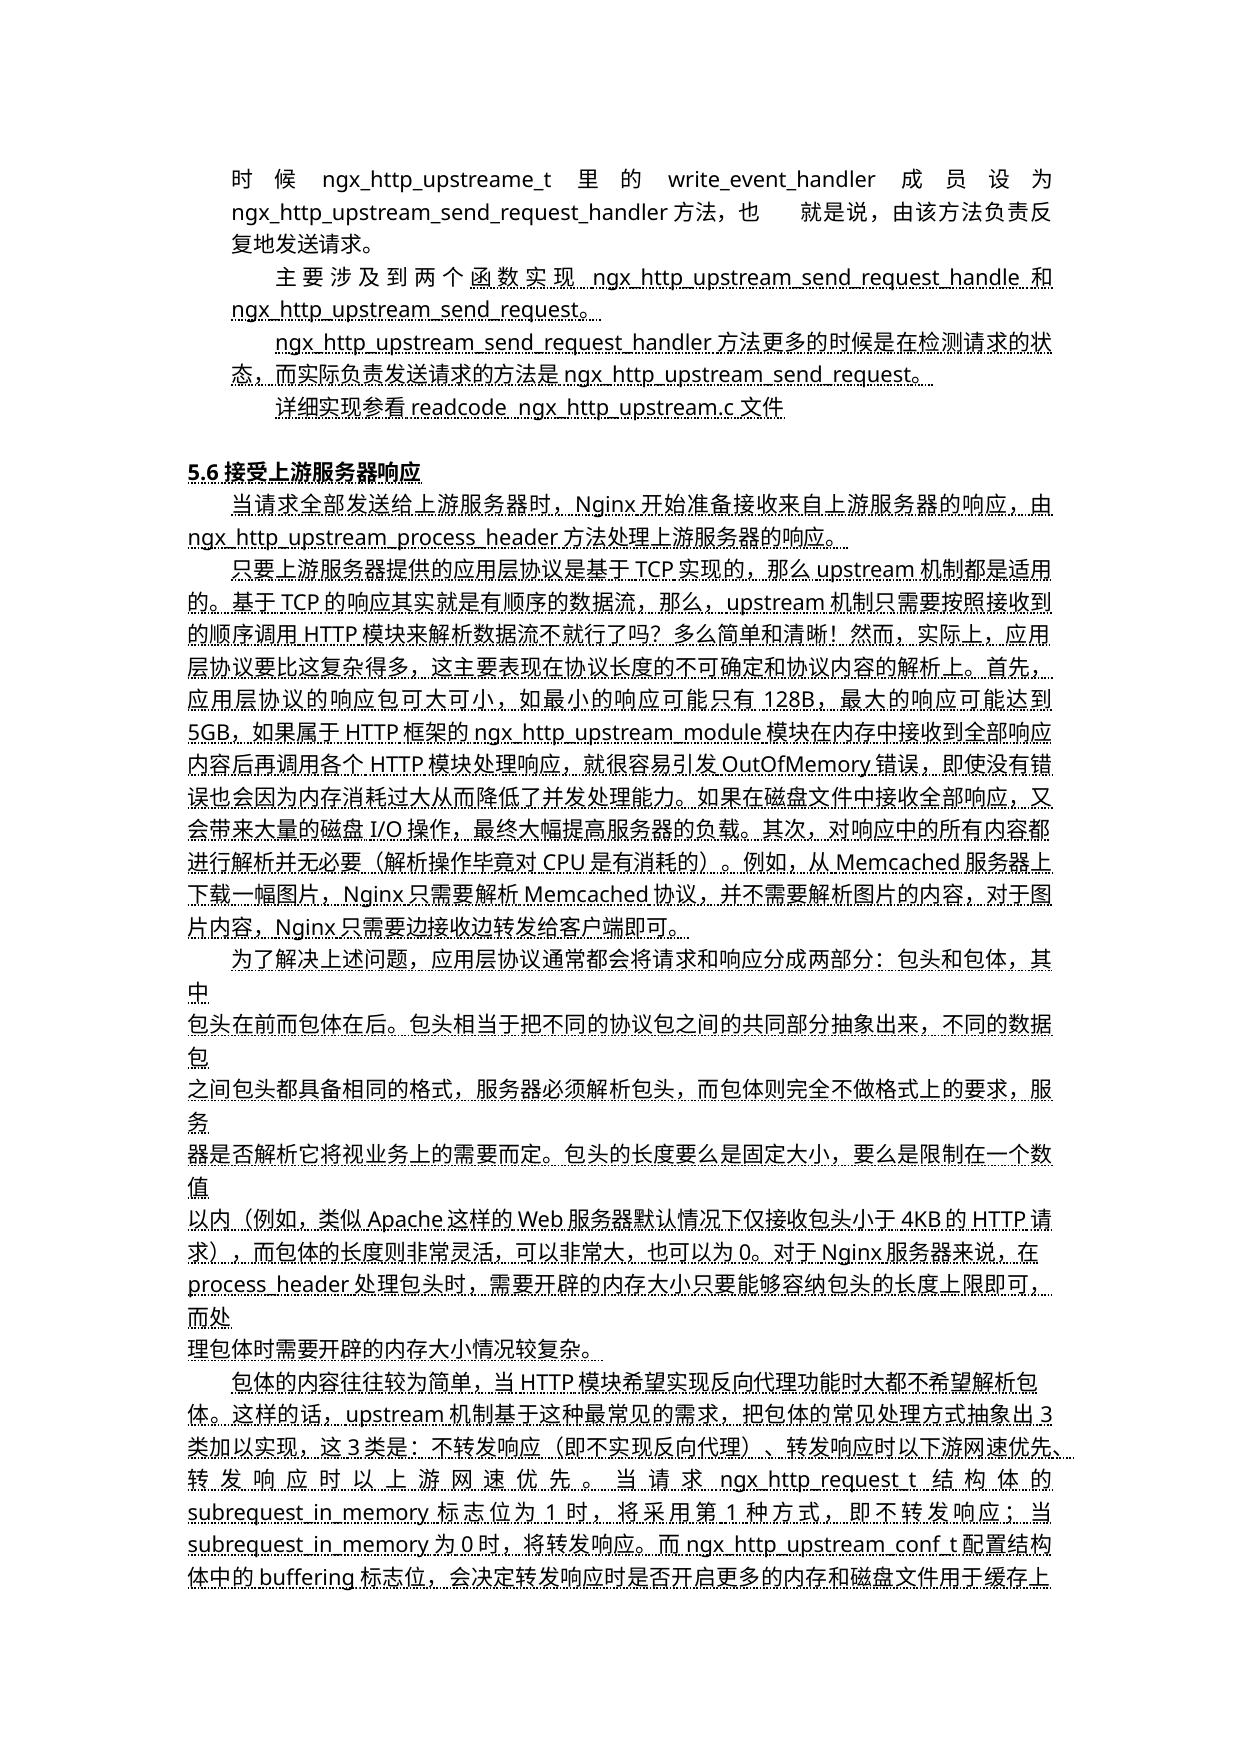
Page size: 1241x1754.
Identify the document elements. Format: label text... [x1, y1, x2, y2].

text process_header处理包头时，需要开辟的内存大小只要能够容纳包头的长度上限即可，而处 [187, 1267, 1053, 1332]
text 主要涉及到两个函数实现 ngx_http_upstream_send_request_handle和ngx_http_upstream_send_request。 [231, 259, 1053, 324]
text 理包体时需要开辟的内存大小情况较复杂。 [187, 1332, 1053, 1364]
text 5.6 接受上游服务器响应 [187, 454, 1053, 487]
text 包头在前而包体在后。包头相当于把不同的协议包之间的共同部分抽象出来，不同的数据包 [187, 1007, 1053, 1072]
text 为了解决上述问题，应用层协议通常都会将请求和响应分成两部分：包头和包体，其中 [187, 942, 1053, 1007]
text 以内（例如，类似Apache这样的Web服务器默认情况下仅接收包头小于4KB的HTTP请求），而包体的长度则非常灵活，可以非常大，也可以为0。对于Nginx服务器来说，在 [187, 1202, 1053, 1267]
text 之间包头都具备相同的格式，服务器必须解析包头，而包体则完全不做格式上的要求，服务 [187, 1072, 1053, 1137]
text 当请求全部发送给上游服务器时，Nginx开始准备接收来自上游服务器的响应，由ngx_http_upstream_process_header方法处理上游服务器的响应。 [187, 487, 1053, 552]
text 只要上游服务器提供的应用层协议是基于TCP实现的，那么upstream机制都是适用的。基于TCP的响应其实就是有顺序的数据流，那么，upstream机制只需要按照接收到的顺序调用HTTP模块来解析数据流不就行了吗？多么简单和清晰！然而，实际上，应用层协议要比这复杂得多，这主要表现在协议长度的不可确定和协议内容的解析上。首先，应用层协议的响应包可大可小，如最小的响应可能只有128B，最大的响应可能达到5GB，如果属于HTTP框架的ngx_http_upstream_module模块在内存中接收到全部响应内容后再调用各个HTTP模块处理响应，就很容易引发OutOfMemory错误，即使没有错误也会因为内存消耗过大从而降低了并发处理能力。如果在磁盘文件中接收全部响应，又会带来大量的磁盘I/O操作，最终大幅提高服务器的负载。其次，对响应中的所有内容都进行解析并无必要（解析操作毕竟对CPU是有消耗的）。例如，从Memcached服务器上下载一幅图片，Nginx只需要解析Memcached协议，并不需要解析图片的内容，对于图片内容，Nginx只需要边接收边转发给客户端即可。 [187, 552, 1053, 942]
text 器是否解析它将视业务上的需要而定。包头的长度要么是固定大小，要么是限制在一个数值 [187, 1137, 1053, 1202]
text 详细实现参看readcode ngx_http_upstream.c 文件 [231, 389, 1053, 422]
text ngx_http_upstream_send_request_handler方法更多的时候是在检测请求的状态，而实际负责发送请求的方法是ngx_http_upstream_send_request。 [231, 324, 1053, 389]
text 包体的内容往往较为简单，当HTTP模块希望实现反向代理功能时大都不希望解析包 [187, 1364, 1053, 1397]
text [187, 1397, 1053, 1592]
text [231, 162, 1053, 259]
